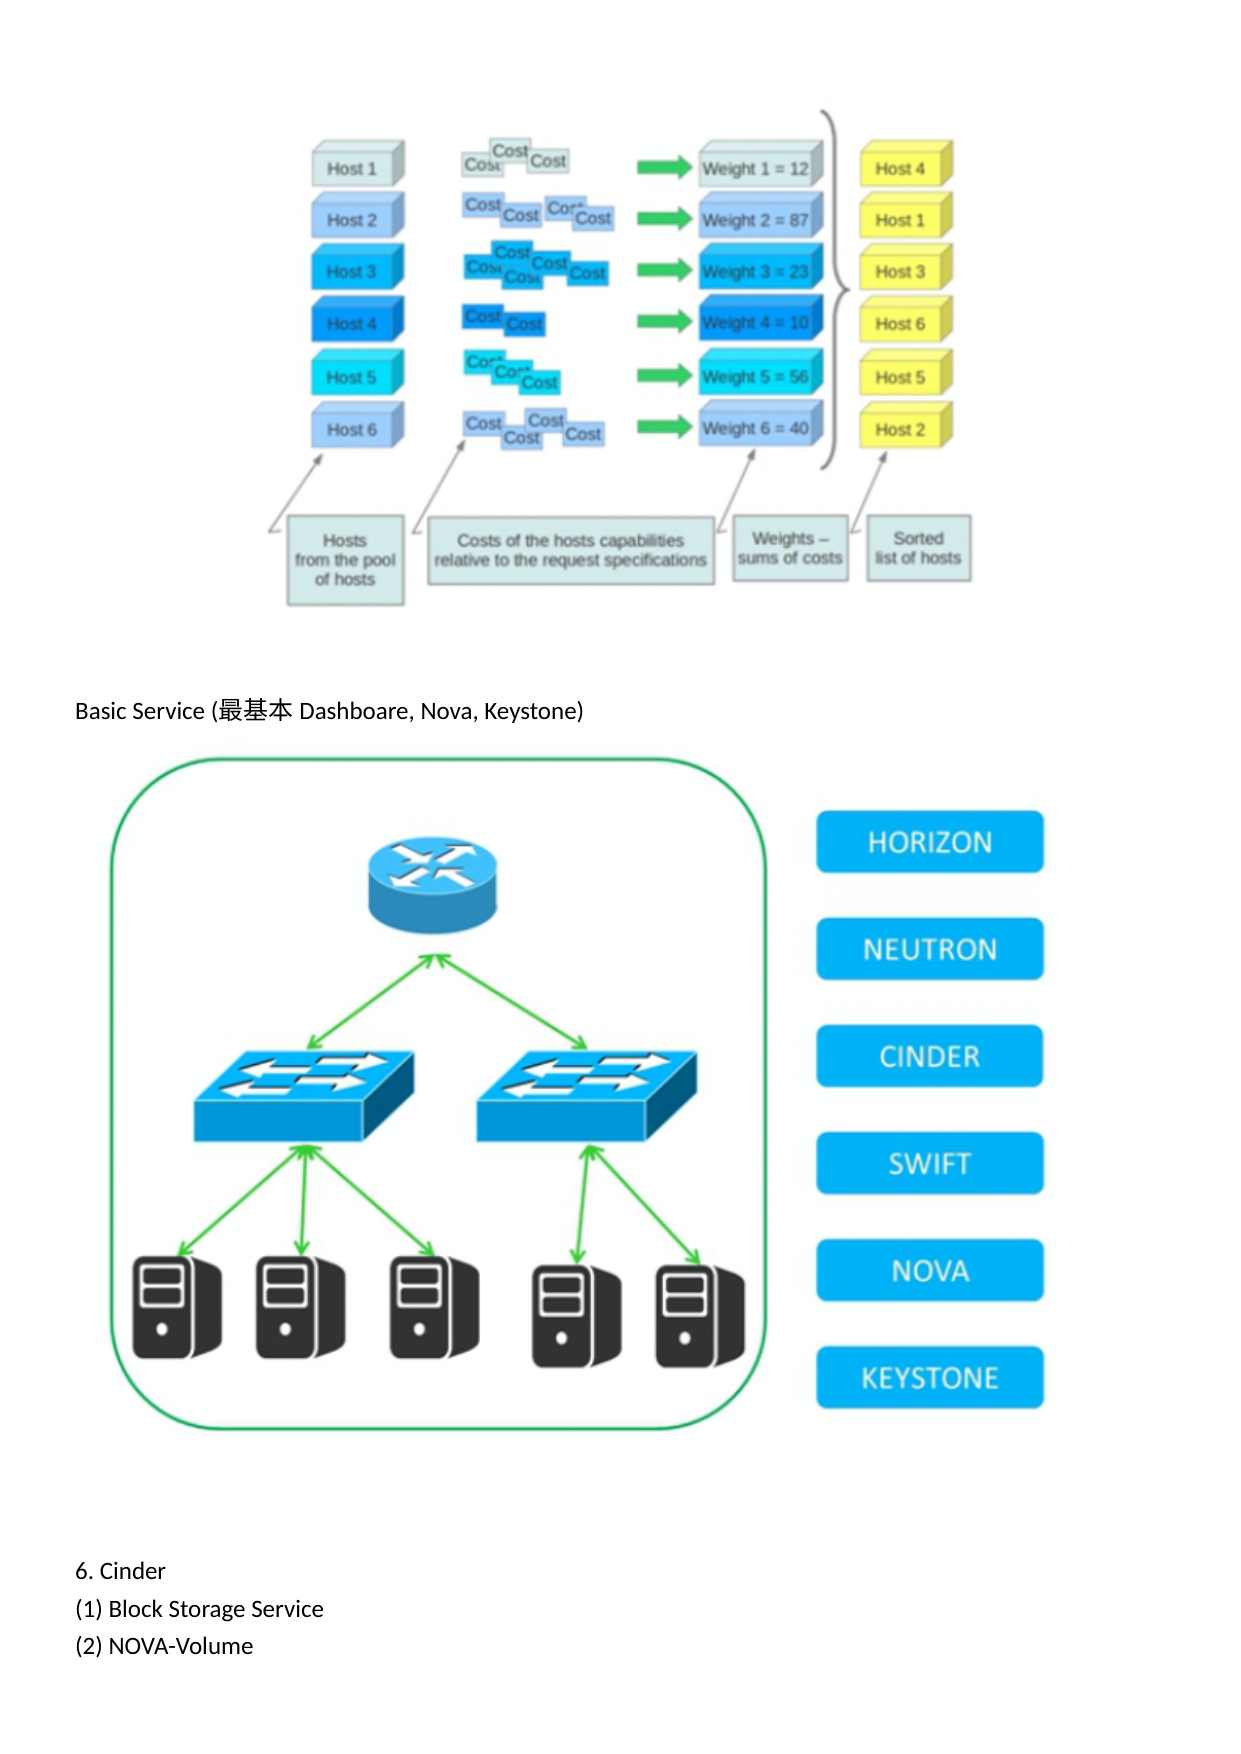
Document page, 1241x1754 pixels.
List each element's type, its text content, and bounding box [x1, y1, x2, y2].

picture [75, 727, 1079, 1435]
text (1) Block Storage Service [75, 1589, 1165, 1627]
text (2) NOVA-Volume [75, 1627, 1165, 1664]
text 6. Cinder [75, 1552, 1165, 1589]
picture [239, 89, 1001, 620]
text Basic Service (最基本 Dashboare, Nova, Keystone) [75, 689, 1165, 727]
